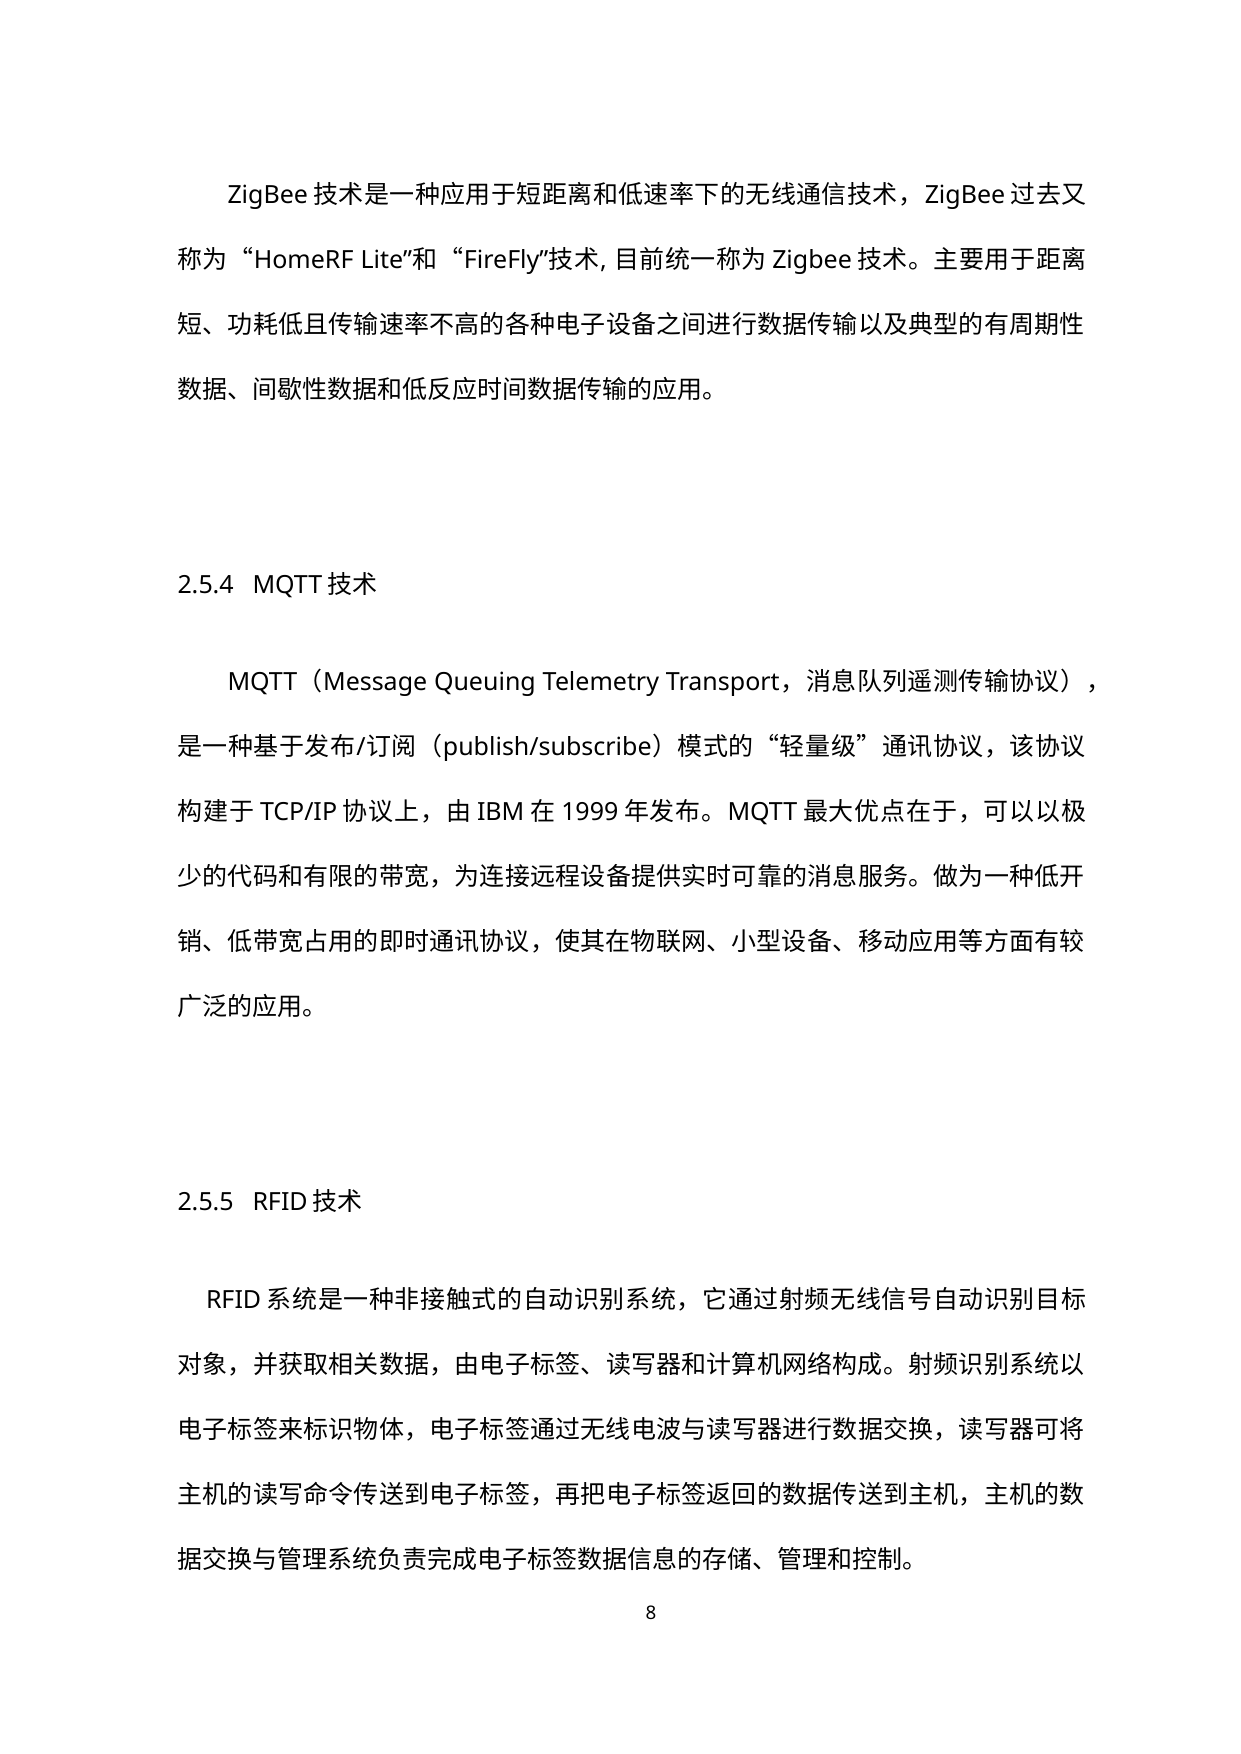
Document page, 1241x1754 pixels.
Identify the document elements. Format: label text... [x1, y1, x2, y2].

text RFID系统是一种非接触式的自动识别系统，它通过射频无线信号自动识别目标对象，并获取相关数据，由电子标签、读写器和计算机网络构成。射频识别系统以电子标签来标识物体，电子标签通过无线电波与读写器进行数据交换，读写器可将主机的读写命令传送到电子标签，再把电子标签返回的数据传送到主机，主机的数据交换与管理系统负责完成电子标签数据信息的存储、管理和控制。 [177, 1265, 1087, 1590]
text ZigBee技术是一种应用于短距离和低速率下的无线通信技术，ZigBee过去又称为“HomeRF Lite”和“FireFly”技术, 目前统一称为Zigbee技术。主要用于距离短、功耗低且传输速率不高的各种电子设备之间进行数据传输以及典型的有周期性数据、间歇性数据和低反应时间数据传输的应用。 [177, 160, 1087, 420]
list MQTT技术 [177, 550, 1087, 615]
text MQTT（Message Queuing Telemetry Transport，消息队列遥测传输协议），是一种基于发布/订阅（publish/subscribe）模式的“轻量级”通讯协议，该协议构建于TCP/IP协议上，由IBM在1999年发布。MQTT最大优点在于，可以以极少的代码和有限的带宽，为连接远程设备提供实时可靠的消息服务。做为一种低开销、低带宽占用的即时通讯协议，使其在物联网、小型设备、移动应用等方面有较广泛的应用。 [177, 647, 1087, 1037]
list RFID技术 [177, 1167, 1087, 1232]
